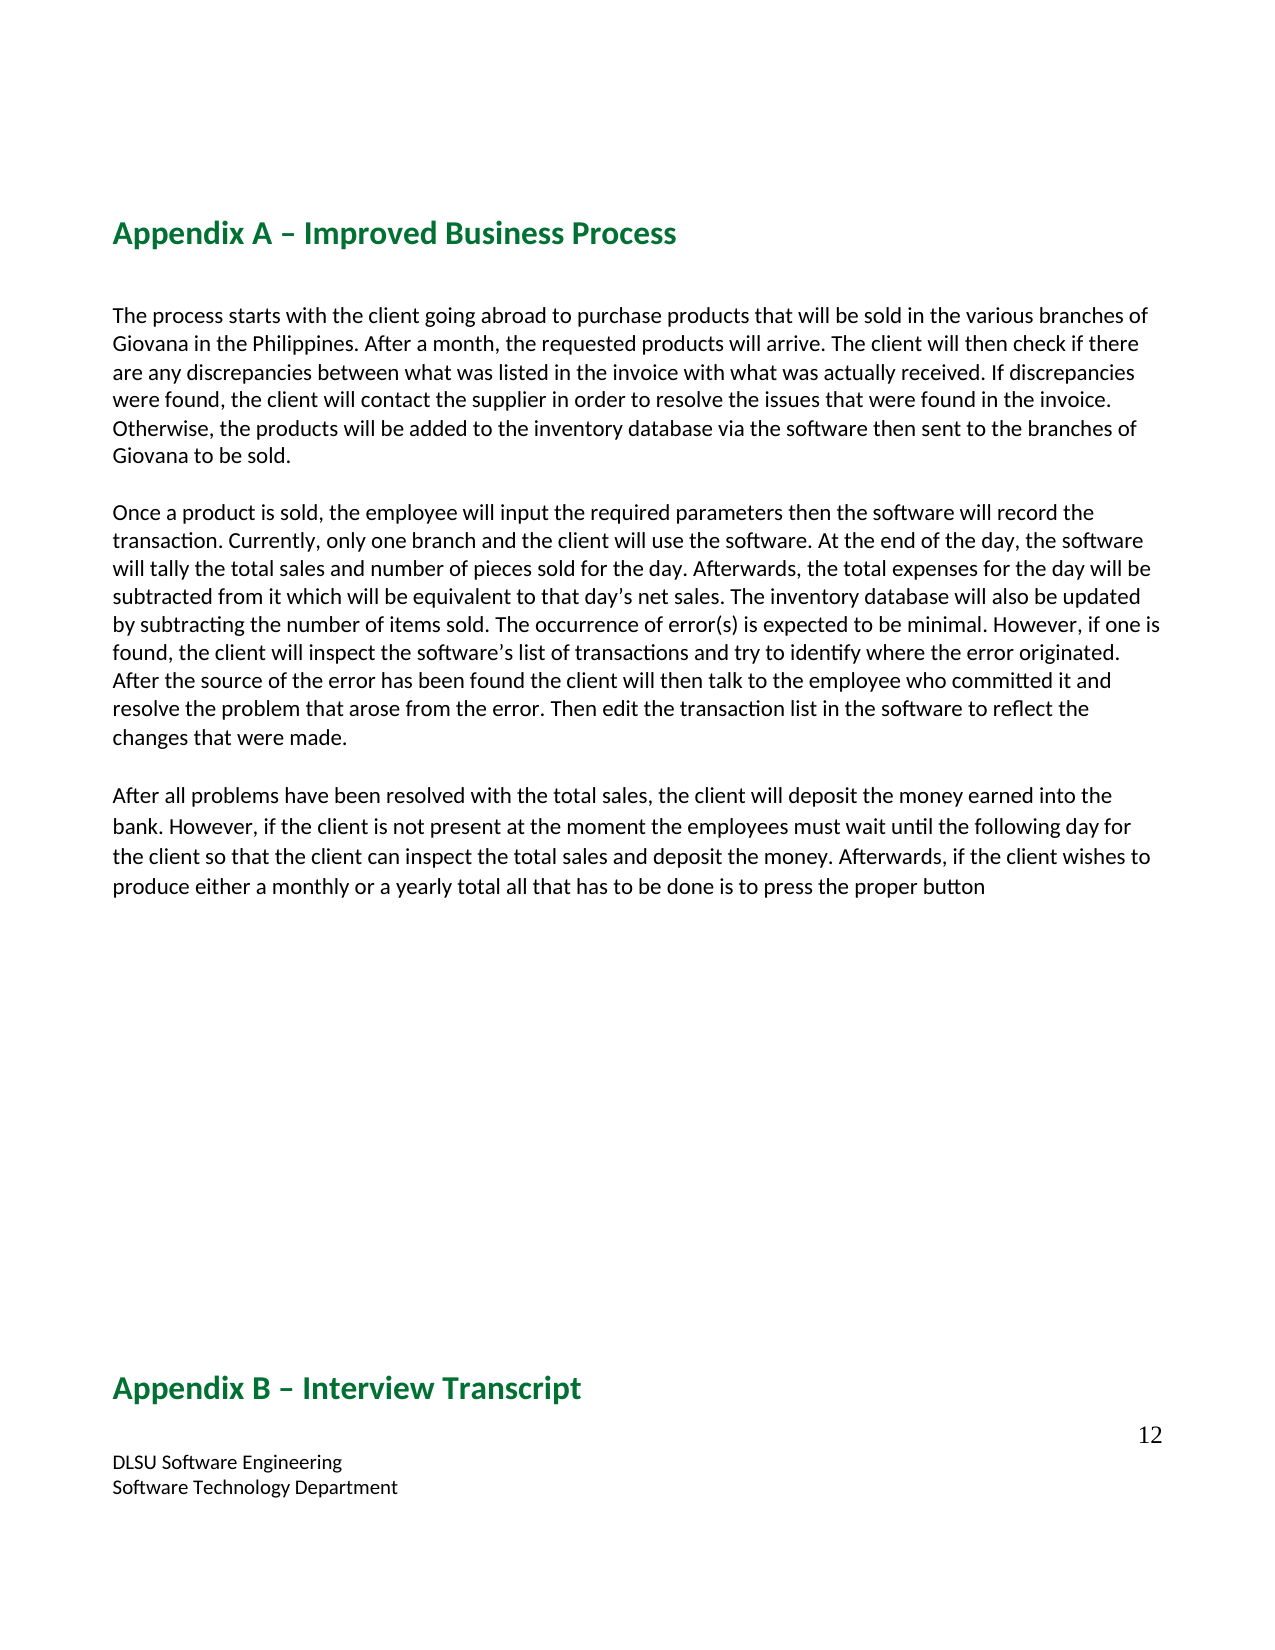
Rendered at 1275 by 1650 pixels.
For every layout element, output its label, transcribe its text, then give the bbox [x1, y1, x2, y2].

text Once a product is sold, the employee will input the required parameters then the software will record the transaction. Currently, only one branch and the client will use the software. At the end of the day, the software will tally the total sales and number of pieces sold for the day. Afterwards, the total expenses for the day will be subtracted from it which will be equivalent to that day’s net sales. The inventory database will also be updated by subtracting the number of items sold. The occurrence of error(s) is expected to be minimal. However, if one is found, the client will inspect the software’s list of transactions and try to identify where the error originated. After the source of the error has been found the client will then talk to the employee who committed it and resolve the problem that arose from the error. Then edit the transaction list in the software to reflect the changes that were made. [112, 498, 1162, 751]
text The process starts with the client going abroad to purchase products that will be sold in the various branches of Giovana in the Philippines. After a month, the requested products will arrive. The client will then check if there are any discrepancies between what was listed in the invoice with what was actually received. If discrepancies were found, the client will contact the supplier in order to resolve the issues that were found in the invoice. Otherwise, the products will be added to the inventory database via the software then sent to the branches of Giovana to be sold. [112, 302, 1162, 470]
text Appendix A – Improved Business Process [112, 212, 1162, 252]
text After all problems have been resolved with the total sales, the client will deposit the money earned into the bank. However, if the client is not present at the moment the employees must wait until the following day for the client so that the client can inspect the total sales and deposit the money. Afterwards, if the client wishes to produce either a monthly or a yearly total all that has to be done is to press the proper button [112, 782, 1162, 900]
text Appendix B – Interview Transcript [112, 1367, 1162, 1407]
